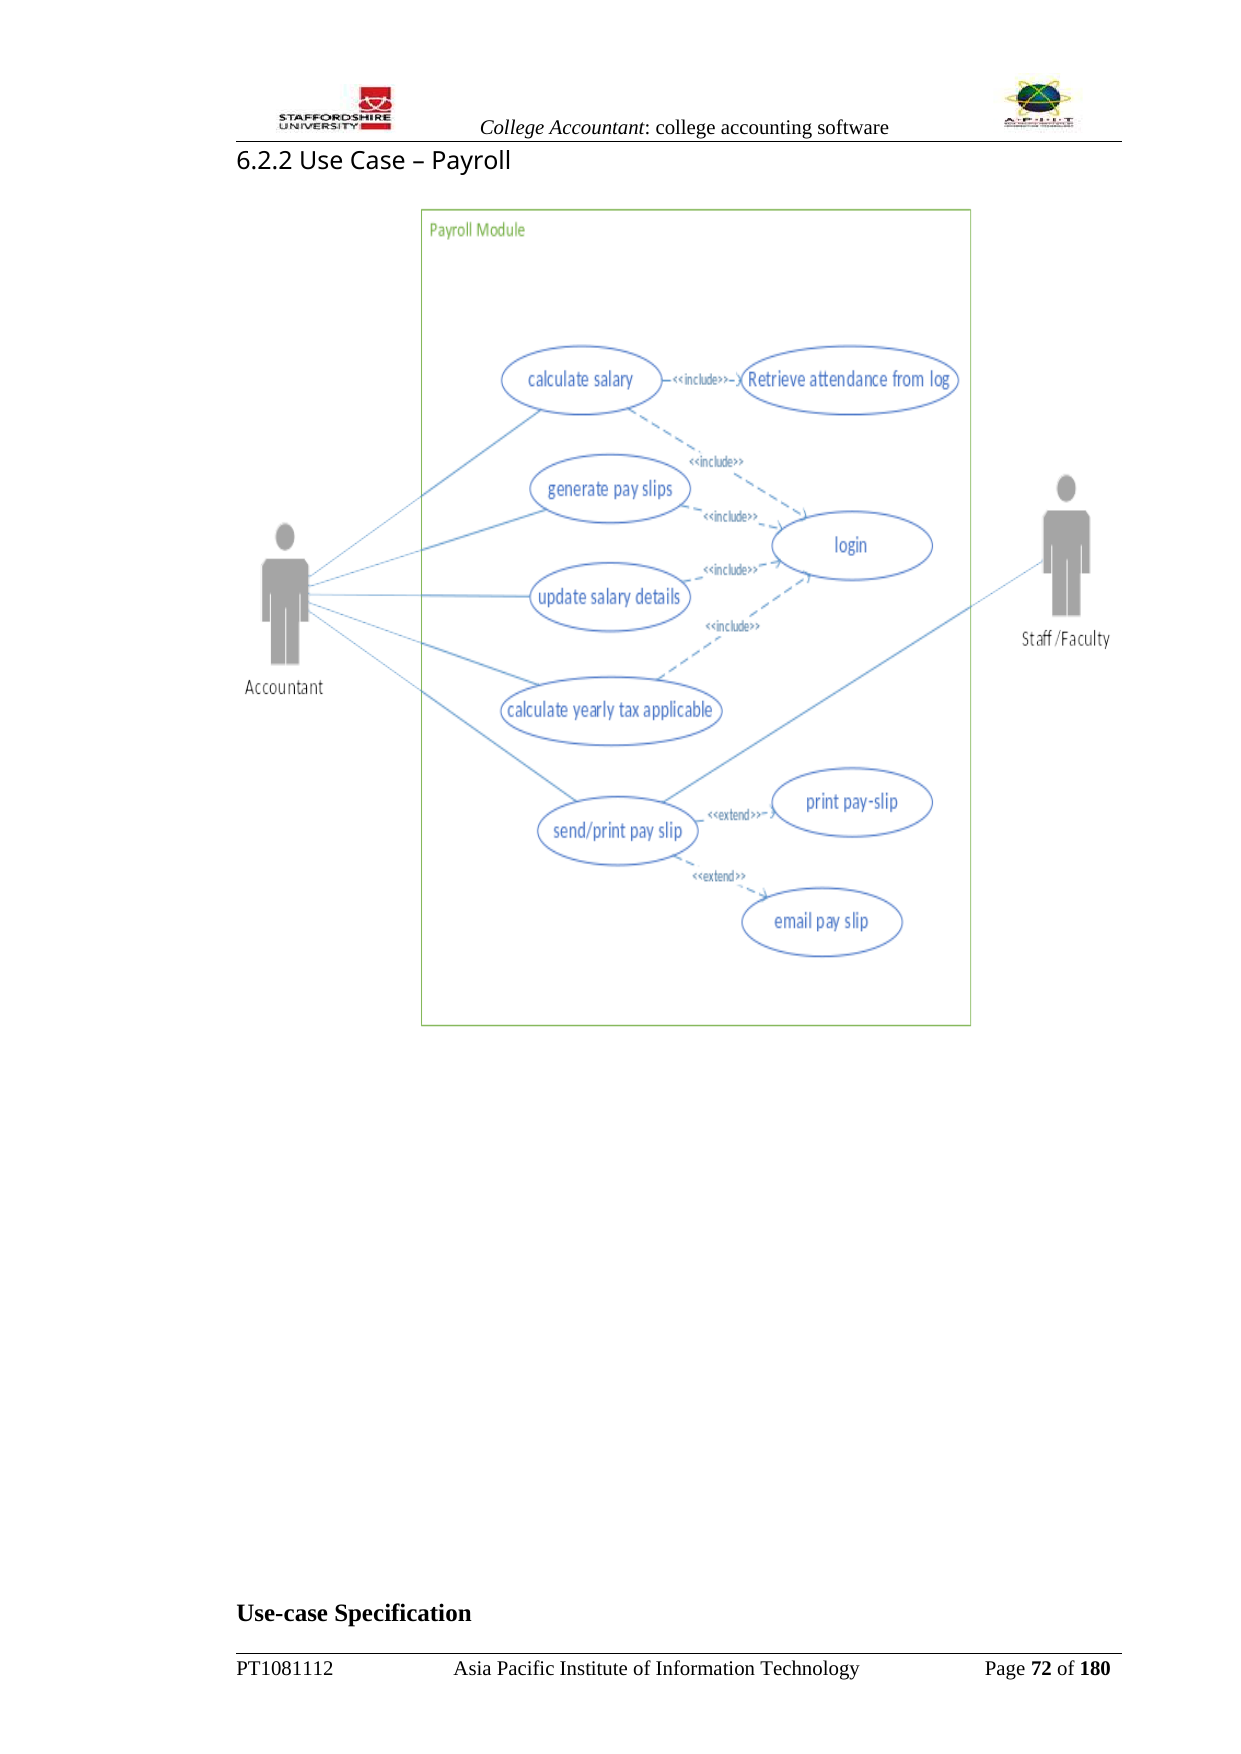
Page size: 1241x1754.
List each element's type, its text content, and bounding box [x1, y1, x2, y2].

picture [993, 73, 1083, 135]
picture [275, 84, 397, 135]
text Use-case Specification [236, 1598, 1122, 1627]
subtitle 6.2.2 Use Case – Payroll [236, 142, 1122, 176]
